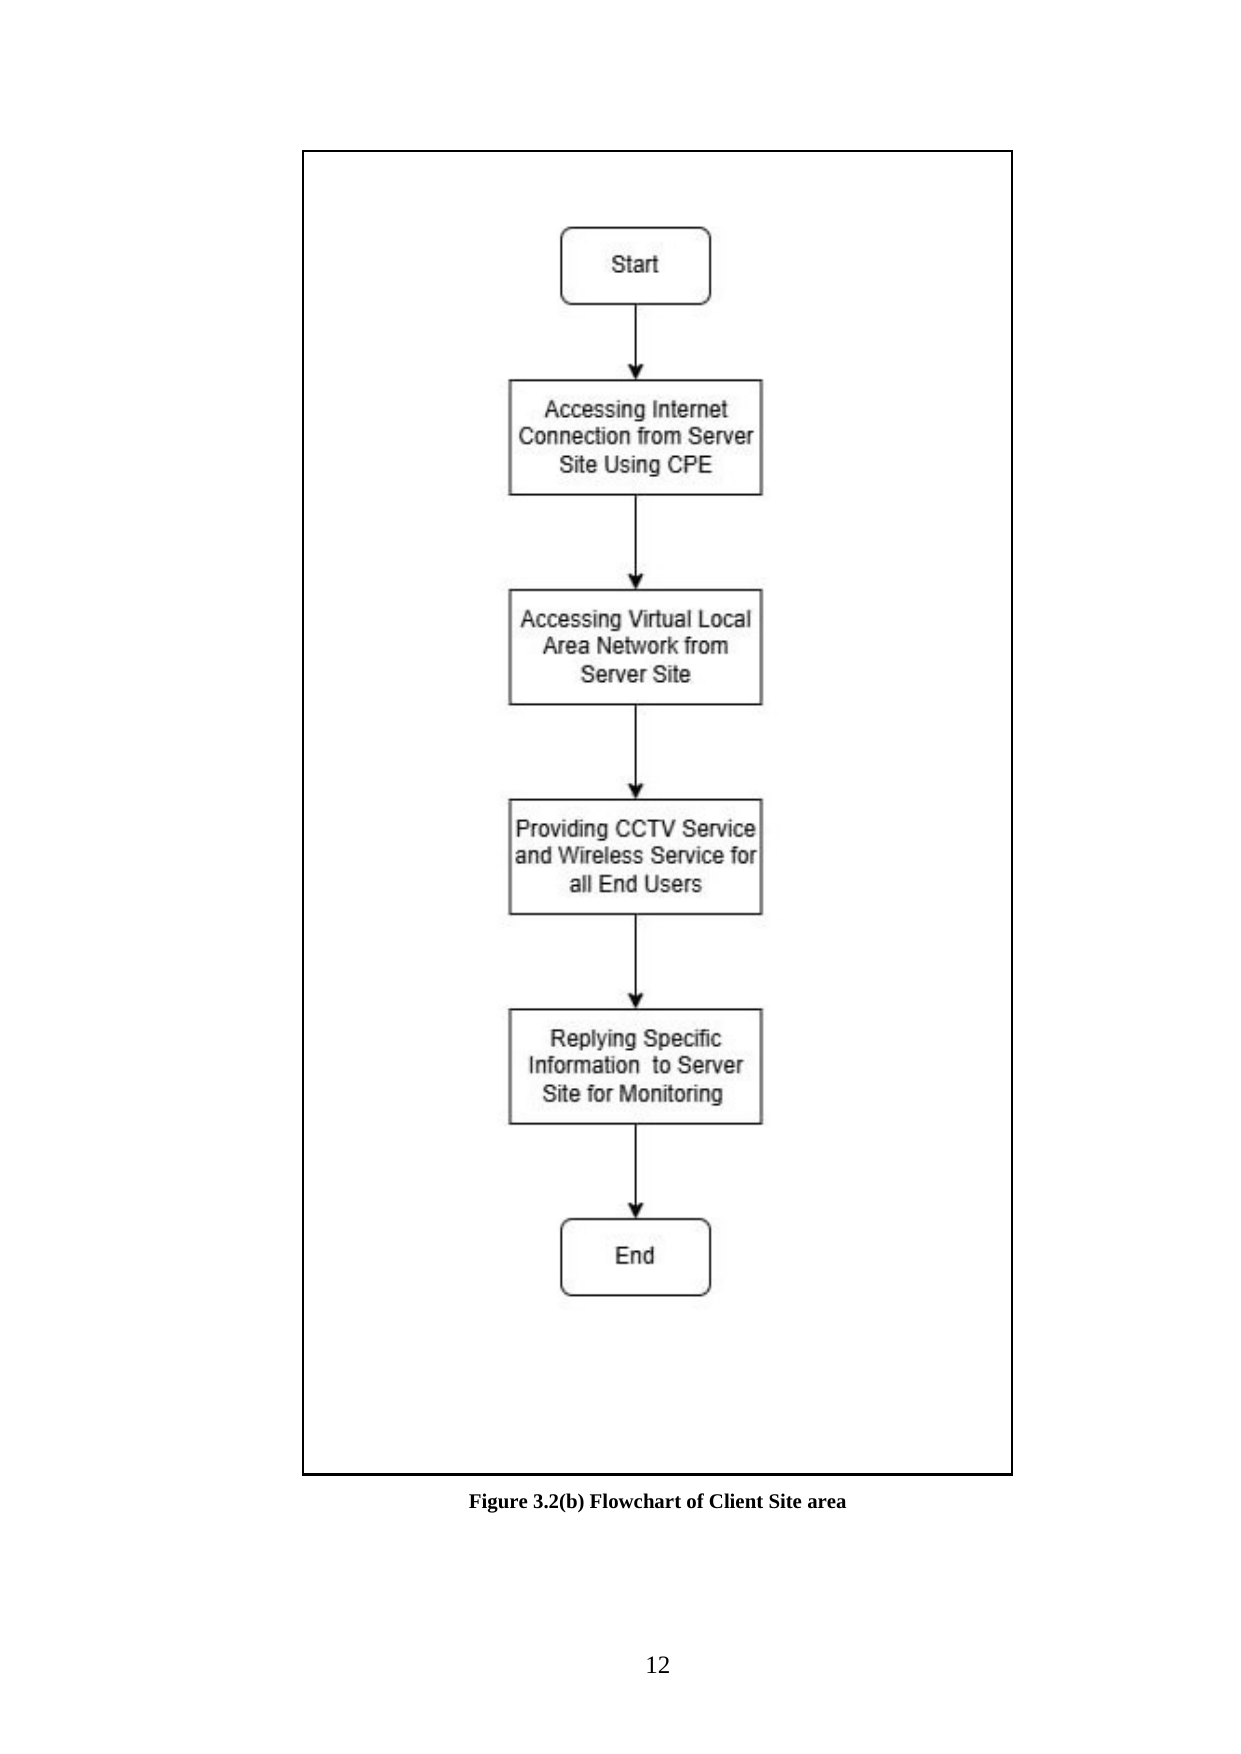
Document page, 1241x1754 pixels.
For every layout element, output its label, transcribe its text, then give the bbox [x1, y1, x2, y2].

text Figure 3.2(b) Flowchart of Client Site area [225, 1489, 1090, 1513]
picture [304, 152, 1011, 1473]
